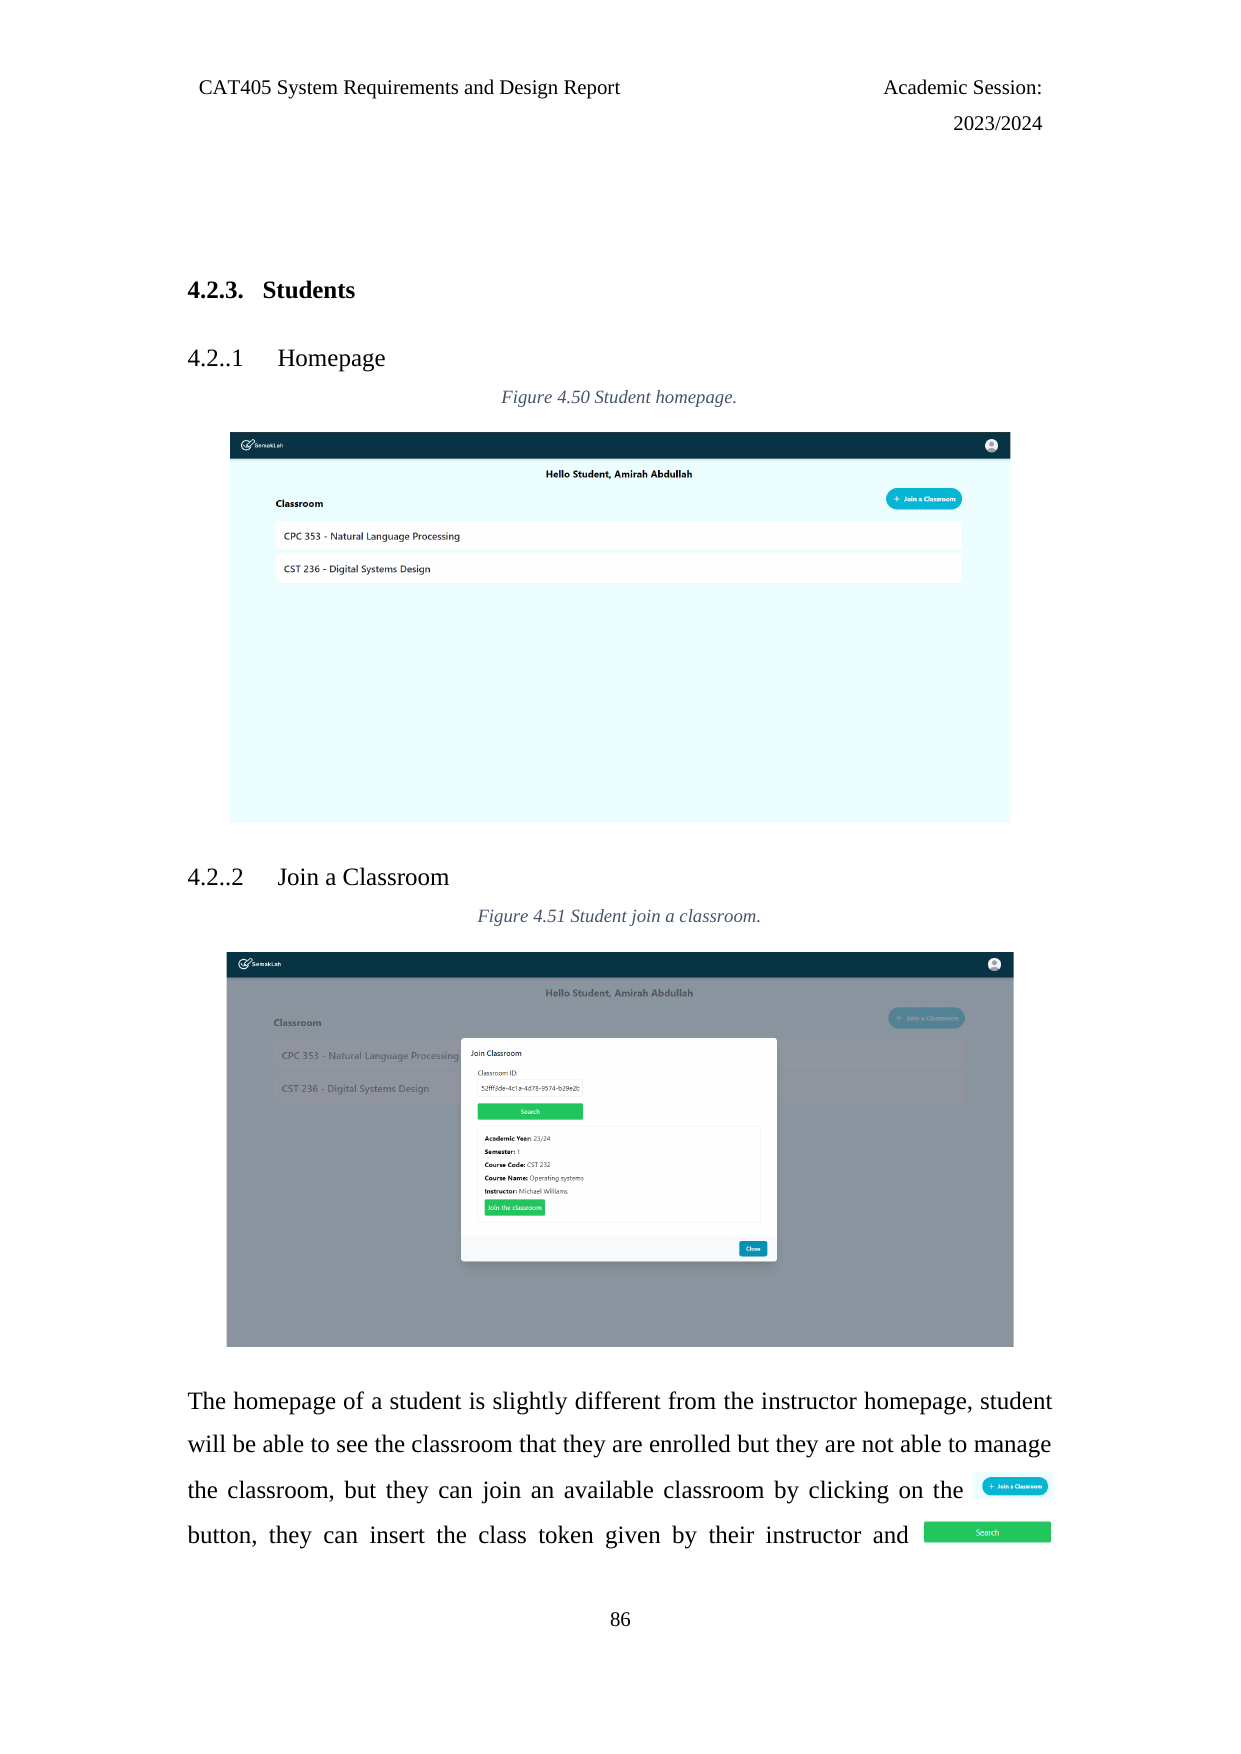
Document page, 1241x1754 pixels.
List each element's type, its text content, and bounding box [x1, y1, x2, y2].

subtitle Homepage [187, 343, 1053, 372]
picture [973, 1472, 1053, 1499]
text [187, 1386, 1053, 1549]
picture [226, 952, 1014, 1347]
picture [921, 1518, 1053, 1544]
subtitle Join a Classroom [187, 862, 1053, 891]
picture [230, 432, 1011, 823]
subtitle Students [187, 275, 1053, 303]
